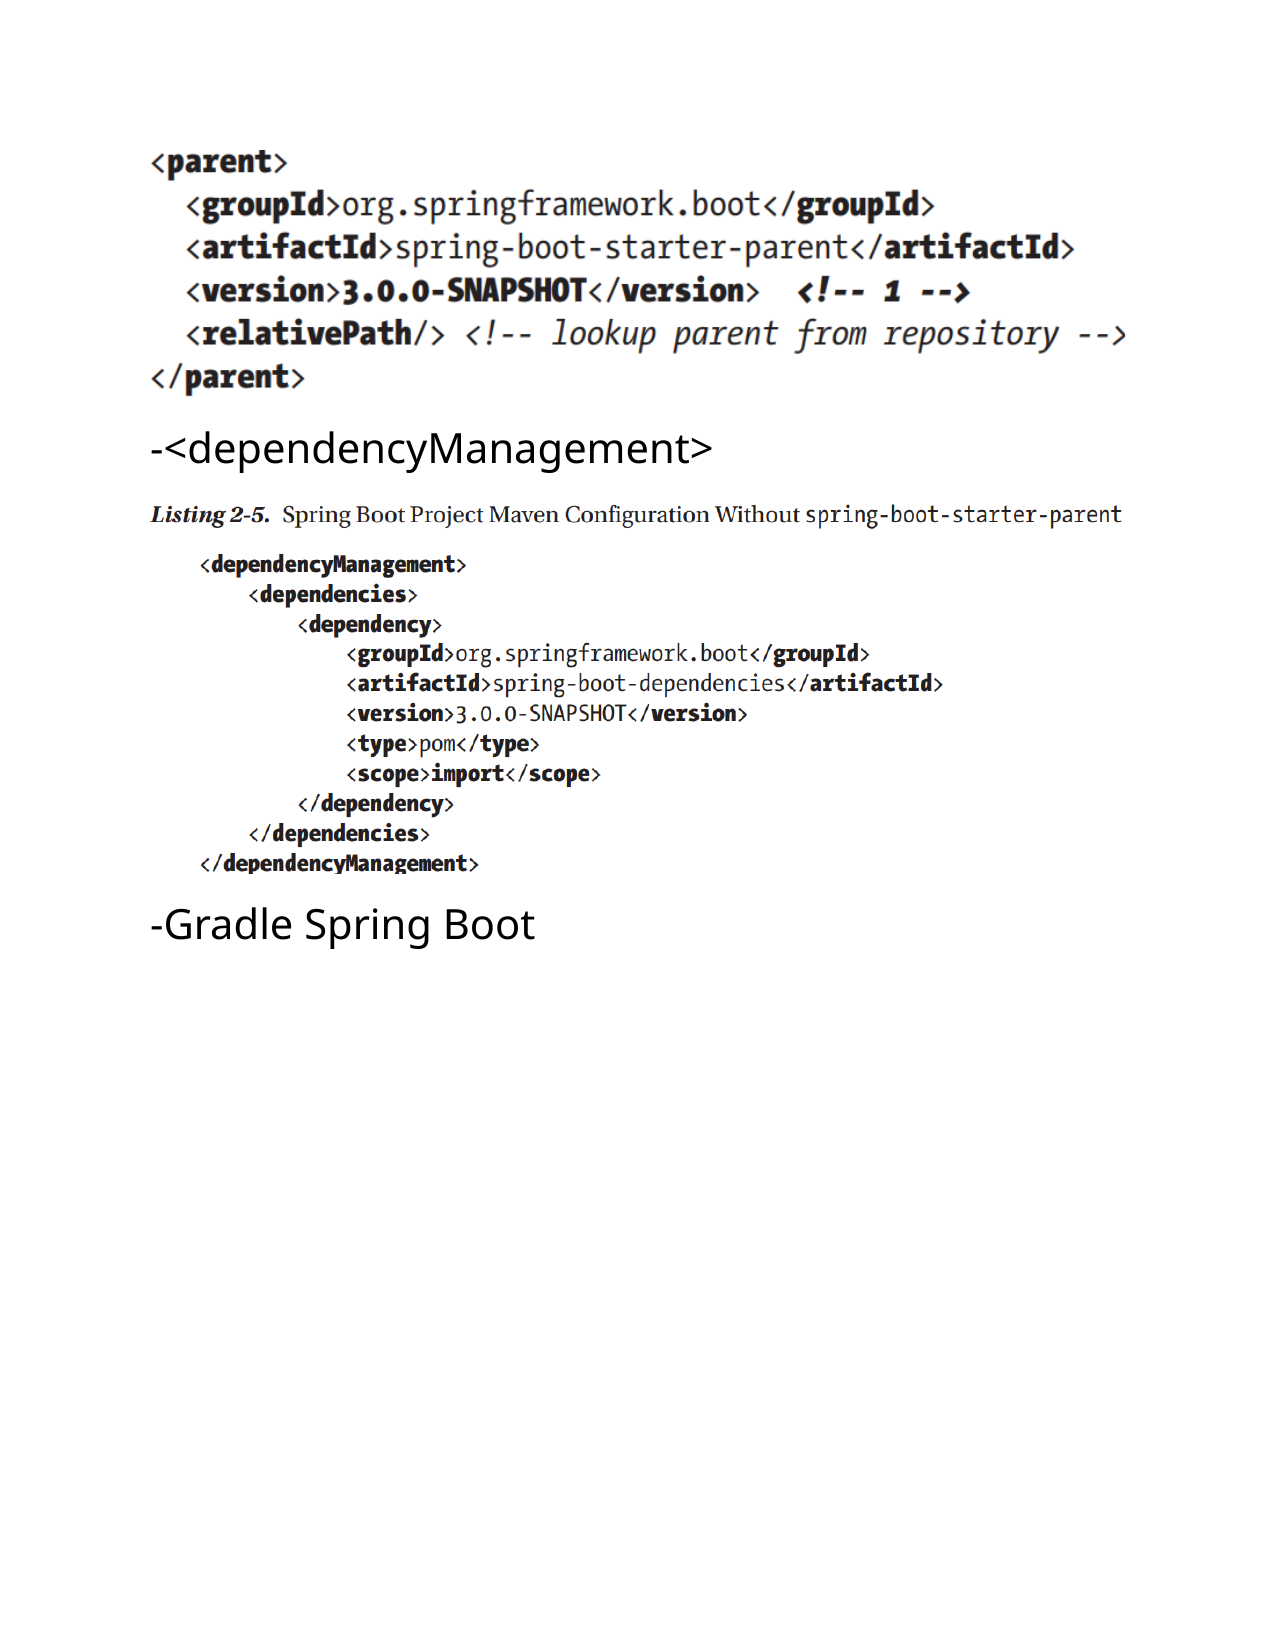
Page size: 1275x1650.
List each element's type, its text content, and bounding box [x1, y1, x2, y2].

text -<dependencyManagement> [150, 418, 1125, 475]
picture [150, 150, 1125, 397]
picture [150, 500, 1125, 874]
text -Gradle Spring Boot [150, 895, 1125, 952]
